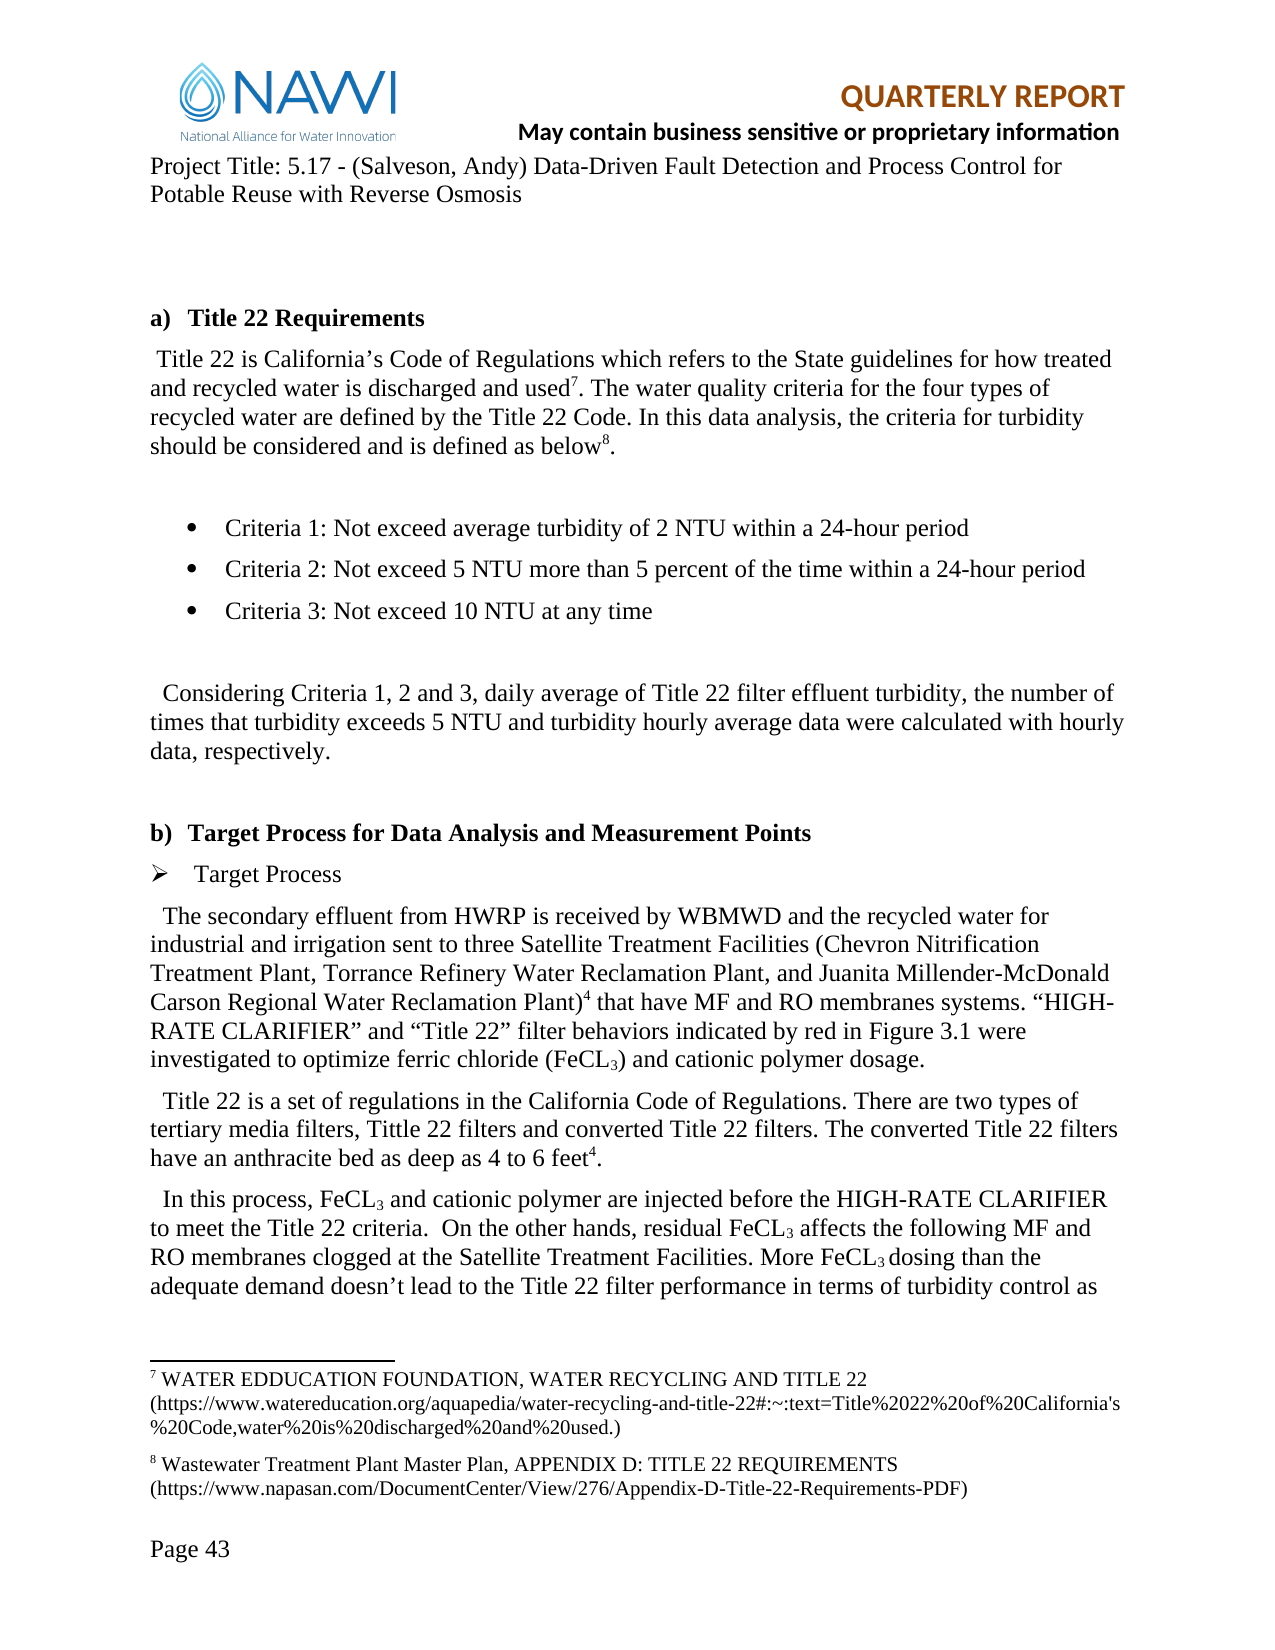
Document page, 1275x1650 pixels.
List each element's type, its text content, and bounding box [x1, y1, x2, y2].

text Title 22 is a set of regulations in the California Code of Regulations. There are two types of tertiary media filters, Tittle 22 filters and converted Title 22 filters. The converted Title 22 filters have an anthracite bed as deep as 4 to 6 feet4. [150, 1086, 1125, 1172]
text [150, 1184, 1125, 1299]
text The secondary effluent from HWRP is received by WBMWD and the recycled water for industrial and irrigation sent to three Satellite Treatment Facilities (Chevron Nitrification Treatment Plant, Torrance Refinery Water Reclamation Plant, and Juanita Millender-McDonald Carson Regional Water Reclamation Plant)4 that have MF and RO membranes systems. “HIGH-RATE CLARIFIER” and “Title 22” filter behaviors indicated by red in Figure 3.1 were investigated to optimize ferric chloride (FeCL3) and cationic polymer dosage. [150, 901, 1125, 1073]
text Title 22 is California’s Code of Regulations which refers to the State guidelines for how treated and recycled water is discharged and used. The water quality criteria for the four types of recycled water are defined by the Title 22 Code. In this data analysis, the criteria for turbidity should be considered and is defined as below. [150, 344, 1125, 459]
list Criteria 1: Not exceed average turbidity of 2 NTU within a 24-hour period [187, 513, 1125, 542]
subtitle Title 22 Requirements [150, 303, 1125, 332]
list Criteria 3: Not exceed 10 NTU at any time [187, 596, 1125, 624]
text Considering Criteria 1, 2 and 3, daily average of Title 22 filter effluent turbidity, the number of times that turbidity exceeds 5 NTU and turbidity hourly average data were calculated with hourly data, respectively. [150, 678, 1125, 764]
list Target Process [150, 859, 1125, 888]
subtitle Target Process for Data Analysis and Measurement Points [150, 818, 1125, 847]
list Criteria 2: Not exceed 5 NTU more than 5 percent of the time within a 24-hour period [187, 554, 1125, 583]
